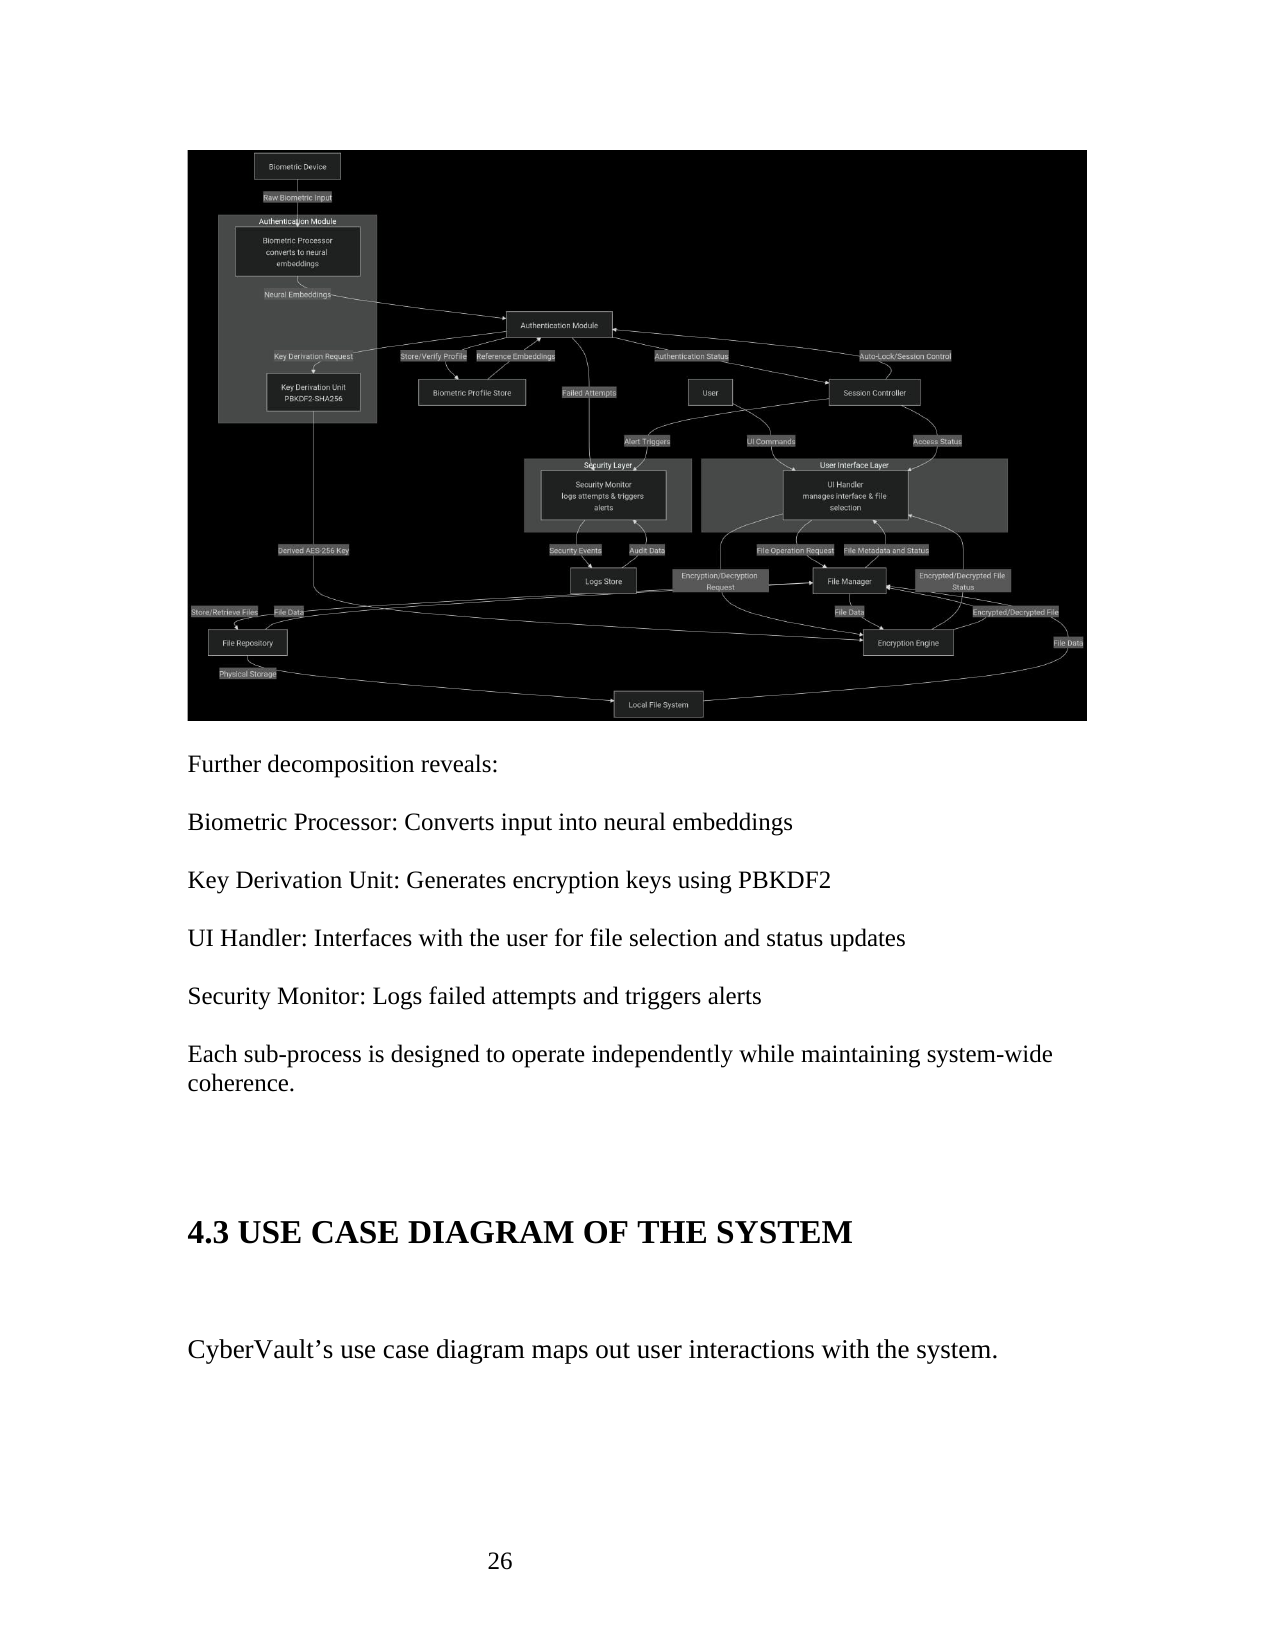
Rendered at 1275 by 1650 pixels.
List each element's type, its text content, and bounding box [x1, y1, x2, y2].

text Key Derivation Unit: Generates encryption keys using PBKDF2 [187, 865, 1087, 894]
text Biometric Processor: Converts input into neural embeddings [187, 807, 1087, 836]
text Security Monitor: Logs failed attempts and triggers alerts [187, 981, 1087, 1010]
text Further decomposition reveals: [187, 749, 1087, 778]
subtitle CyberVault’s use case diagram maps out user interactions with the system. [187, 1333, 1087, 1364]
text Each sub-process is designed to operate independently while maintaining system-wide coherence. [187, 1039, 1087, 1183]
subtitle 4.3 USE CASE DIAGRAM OF THE SYSTEM [187, 1212, 1087, 1250]
picture [187, 150, 1087, 721]
text UI Handler: Interfaces with the user for file selection and status updates [187, 923, 1087, 952]
